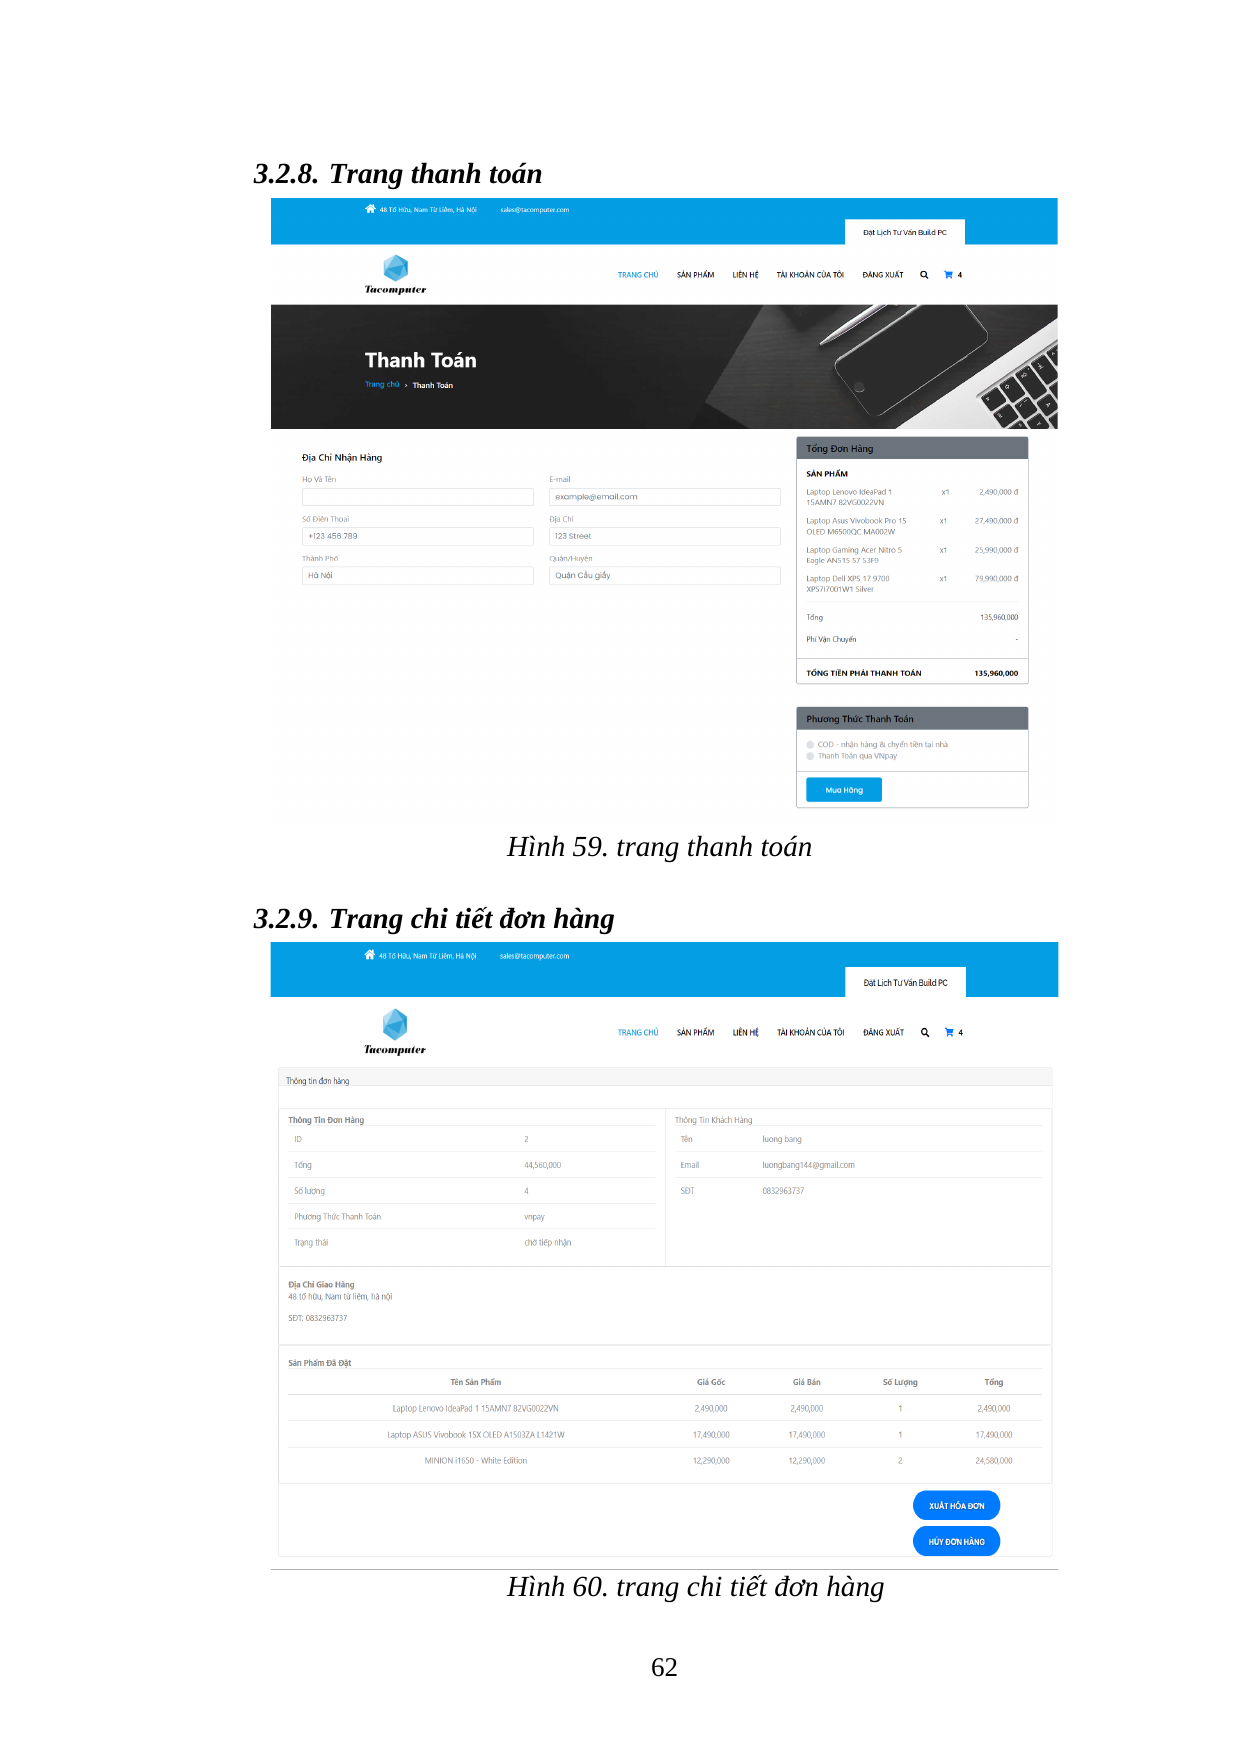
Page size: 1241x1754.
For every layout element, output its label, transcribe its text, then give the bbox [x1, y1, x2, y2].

picture [366, 951, 374, 959]
text Hình 59. trang thanh toán [432, 829, 1122, 863]
picture [367, 205, 374, 212]
picture [270, 968, 1059, 1570]
text Hình 60. trang chi tiết đơn hàng [432, 1569, 1122, 1603]
picture [271, 220, 1058, 830]
list Trang thanh toán [254, 156, 1122, 190]
list Trang chi tiết đơn hàng [254, 901, 1122, 934]
